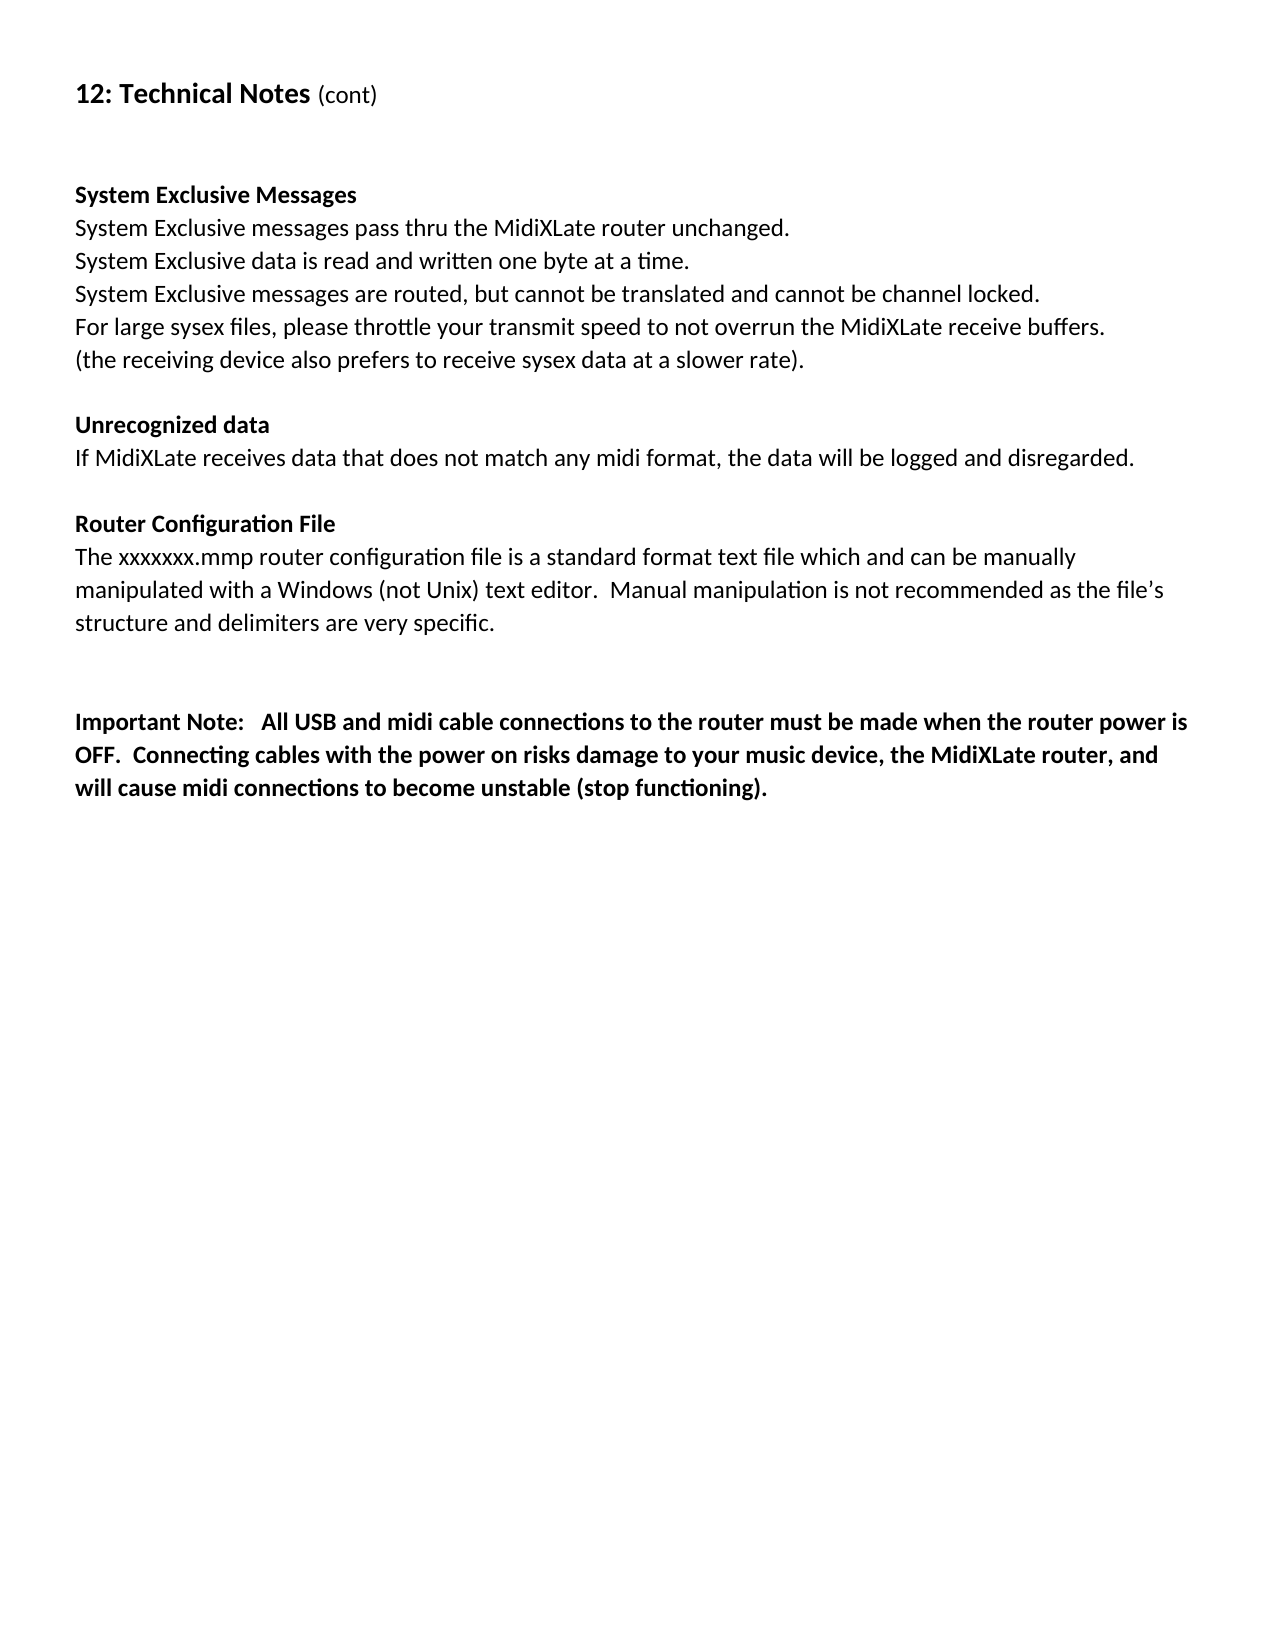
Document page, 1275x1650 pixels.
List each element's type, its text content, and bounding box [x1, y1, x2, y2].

text Router Configuration File [75, 508, 1200, 539]
text System Exclusive messages are routed, but cannot be translated and cannot be channel locked. [75, 278, 1200, 308]
text System Exclusive Messages [75, 179, 1200, 210]
text System Exclusive messages pass thru the MidiXLate router unchanged. [75, 212, 1200, 243]
text If MidiXLate receives data that does not match any midi format, the data will be logged and disregarded. [75, 443, 1200, 473]
text The xxxxxxx.mmp router configuration file is a standard format text file which and can be manually manipulated with a Windows (not Unix) text editor. Manual manipulation is not recommended as the file’s structure and delimiters are very specific. [75, 541, 1200, 638]
text System Exclusive data is read and written one byte at a time. [75, 245, 1200, 276]
text Important Note: All USB and midi cable connections to the router must be made when the router power is OFF. Connecting cables with the power on risks damage to your music device, the MidiXLate router, and will cause midi connections to become unstable (stop functioning). [75, 706, 1200, 802]
text (the receiving device also prefers to receive sysex data at a slower rate). [75, 344, 1200, 374]
text For large sysex files, please throttle your transmit speed to not overrun the MidiXLate receive buffers. [75, 311, 1200, 341]
text Unrecognized data [75, 410, 1200, 440]
text 12: Technical Notes (cont) [75, 75, 1200, 111]
